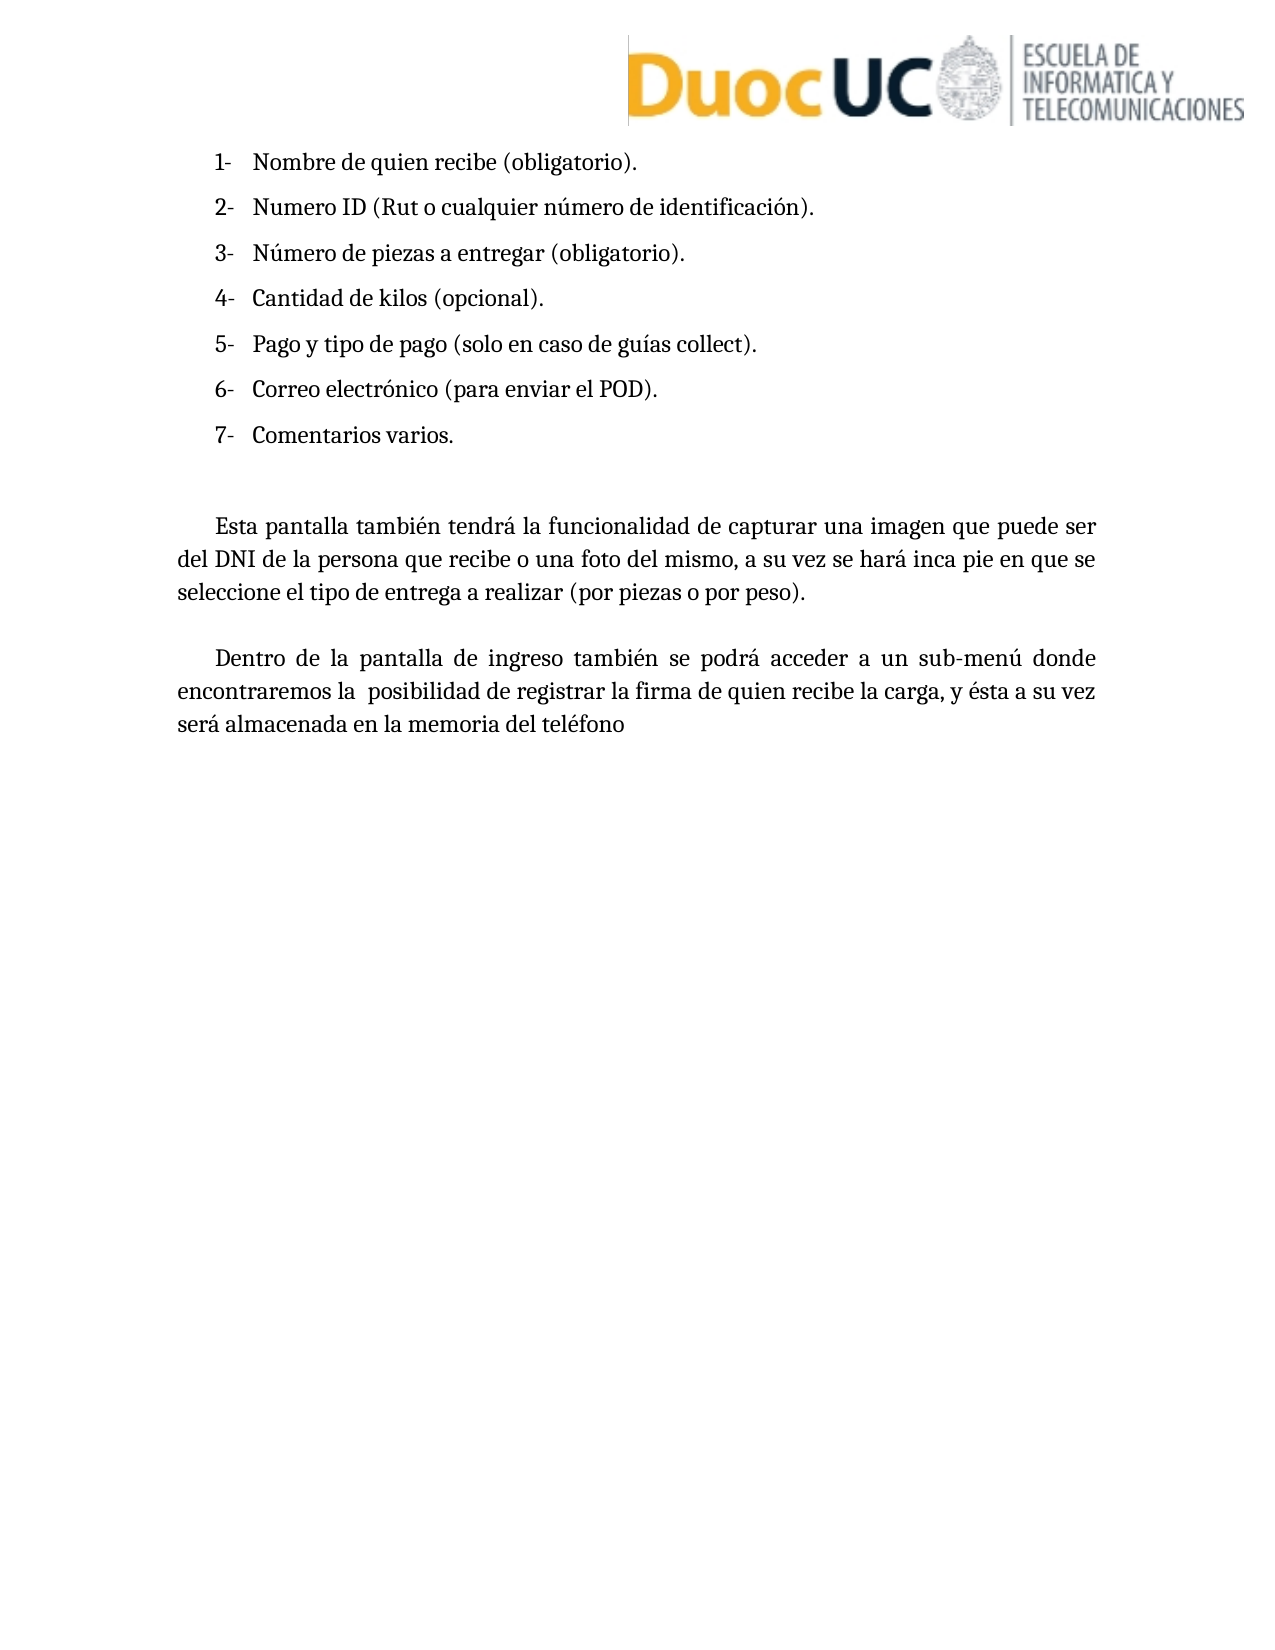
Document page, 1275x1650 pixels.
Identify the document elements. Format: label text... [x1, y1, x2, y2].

picture [627, 35, 1244, 126]
list Pago y tipo de pago (solo en caso de guías collect). [215, 330, 1098, 358]
list Nombre de quien recibe (obligatorio). [215, 148, 1098, 176]
list Numero ID (Rut o cualquier número de identificación). [215, 193, 1098, 222]
text Dentro de la pantalla de ingreso también se podrá acceder a un sub-menú donde encontraremos la posibilidad de registrar la firma de quien recibe la carga, y ésta a su vez será almacenada en la memoria del teléfono [177, 644, 1098, 739]
list Número de piezas a entregar (obligatorio). [215, 239, 1098, 267]
list Cantidad de kilos (opcional). [215, 284, 1098, 313]
list Correo electrónico (para enviar el POD). [215, 375, 1098, 404]
text Esta pantalla también tendrá la funcionalidad de capturar una imagen que puede ser del DNI de la persona que recibe o una foto del mismo, a su vez se hará inca pie en que se seleccione el tipo de entrega a realizar (por piezas o por peso). [177, 512, 1098, 607]
list Comentarios varios. [215, 421, 1098, 449]
